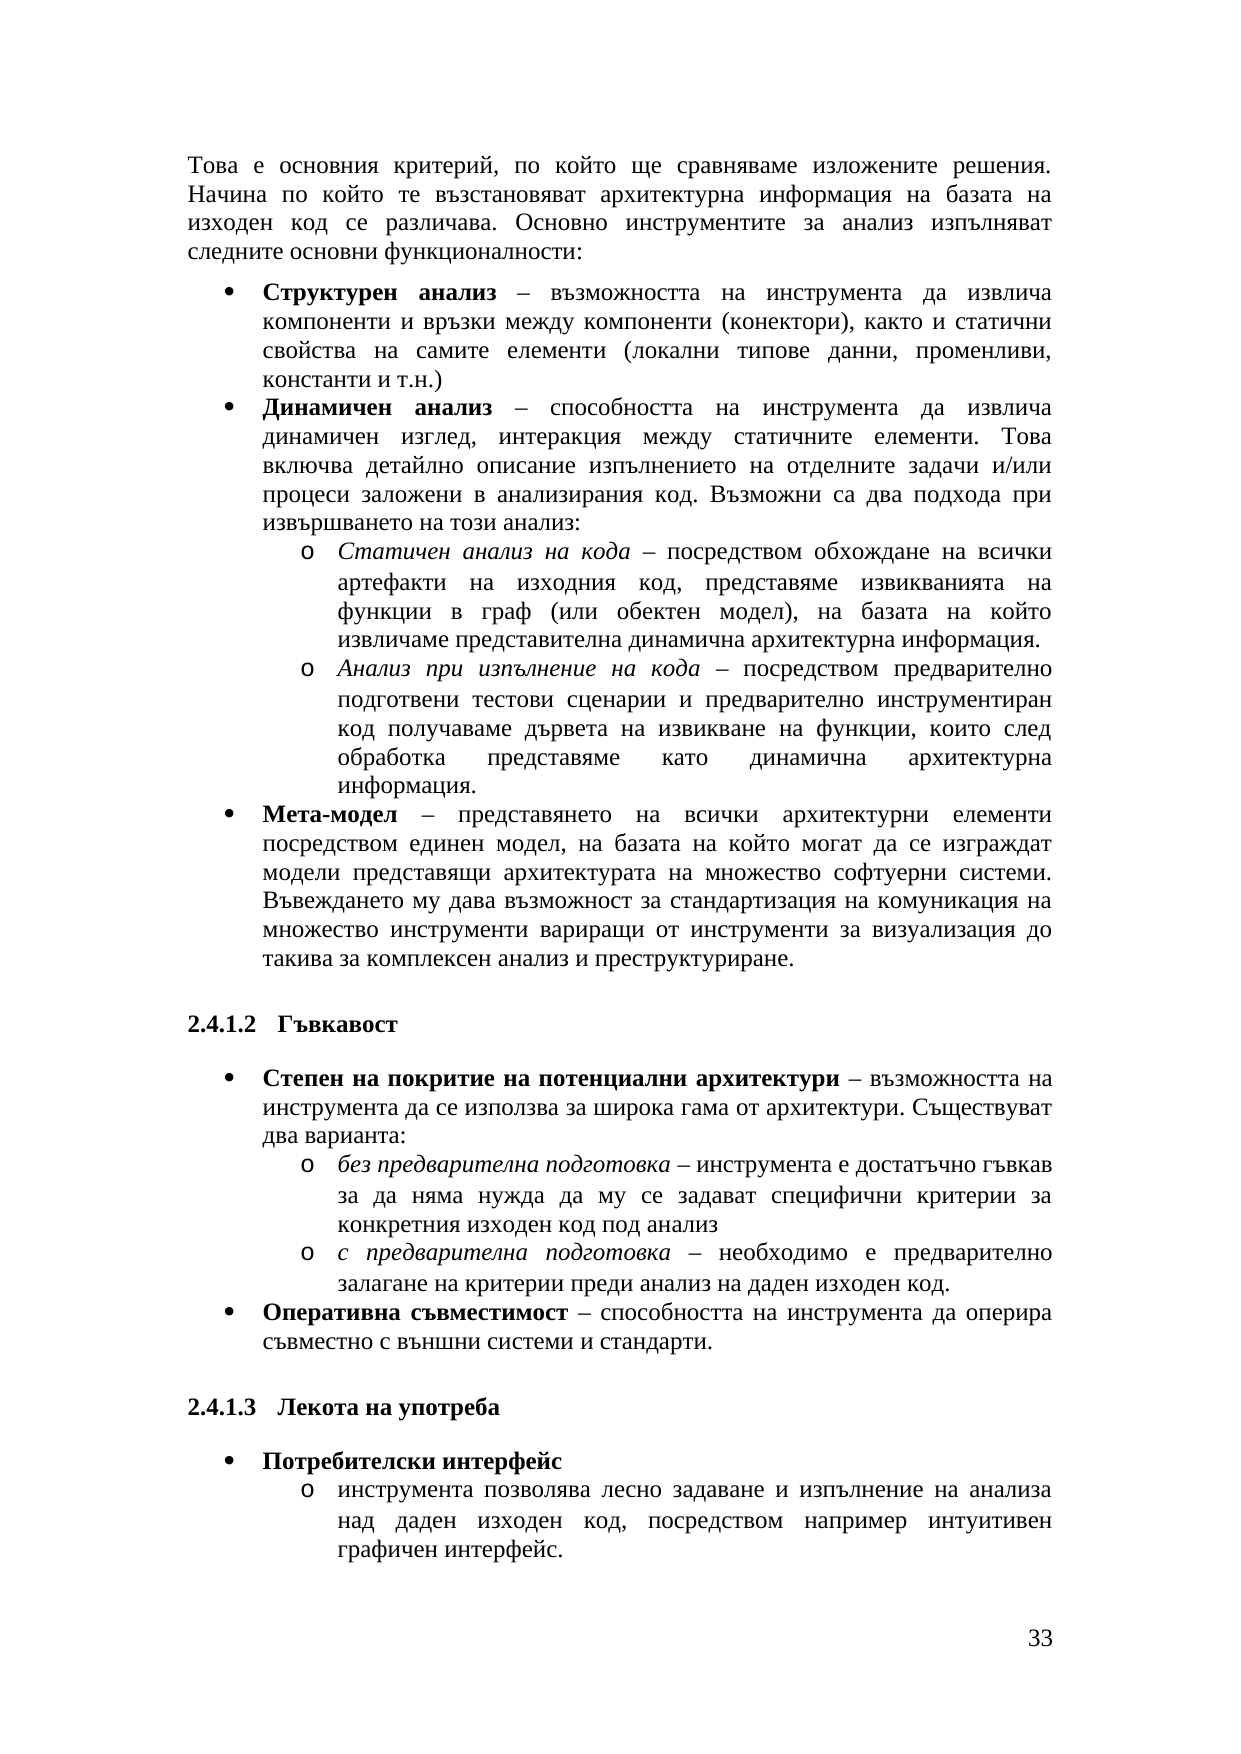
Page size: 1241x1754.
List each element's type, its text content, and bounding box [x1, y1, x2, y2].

list инструмента позволява лесно задаване и изпълнение на анализа над даден изходен код, посредством например интуитивен графичен интерфейс. [300, 1474, 1053, 1563]
list Потребителски интерфейс [225, 1446, 1053, 1474]
list Мета-модел – представянето на всички архитектурни елементи посредством единен модел, на базата на който могат да се изграждат модели представящи архитектурата на множество софтуерни системи. Въвеждането му дава възможност за стандартизация на комуникация на множество инструменти вариращи от инструменти за визуализация до такива за комплексен анализ и преструктуриране. [225, 799, 1053, 972]
list Анализ при изпълнение на кода – посредством предварително подготвени тестови сценарии и предварително инструментиран код получаваме дървета на извикване на функции, които след обработка представяме като динамична архитектурна информация. [300, 653, 1053, 799]
list Структурен анализ – възможността на инструмента да извлича компоненти и връзки между компоненти (конектори), както и статични свойства на самите елементи (локални типове данни, променливи, константи и т.н.) [225, 277, 1053, 392]
text Това е основния критерий, по който ще сравняваме изложените решения. Начина по който те възстановяват архитектурна информация на базата на изходен код се различава. Основно инструментите за анализ изпълняват следните основни функционалности: [187, 150, 1053, 265]
list Степен на покритие на потенциални архитектури – възможността на инструмента да се използва за широка гама от архитектури. Съществуват два варианта: [225, 1063, 1053, 1149]
subtitle Лекота на употреба [187, 1392, 1053, 1421]
subtitle Гъвкавост [187, 1009, 1053, 1038]
list без предварителна подготовка – инструмента е достатъчно гъвкав за да няма нужда да му се задават специфични критерии за конкретния изходен код под анализ [300, 1149, 1053, 1237]
list Динамичен анализ – способността на инструмента да извлича динамичен изглед, интеракция между статичните елементи. Това включва детайлно описание изпълнението на отделните задачи и/или процеси заложени в анализирания код. Възможни са два подхода при извършването на този анализ: [225, 392, 1053, 536]
list Оперативна съвместимост – способността на инструмента да оперира съвместно с външни системи и стандарти. [225, 1297, 1053, 1354]
list Статичен анализ на кода – посредством обхождане на всички артефакти на изходния код, представяме извикванията на функции в граф (или обектен модел), на базата на който извличаме представителна динамична архитектурна информация. [300, 536, 1053, 653]
list с предварителна подготовка – необходимо е предварително залагане на критерии преди анализ на даден изходен код. [300, 1237, 1053, 1297]
